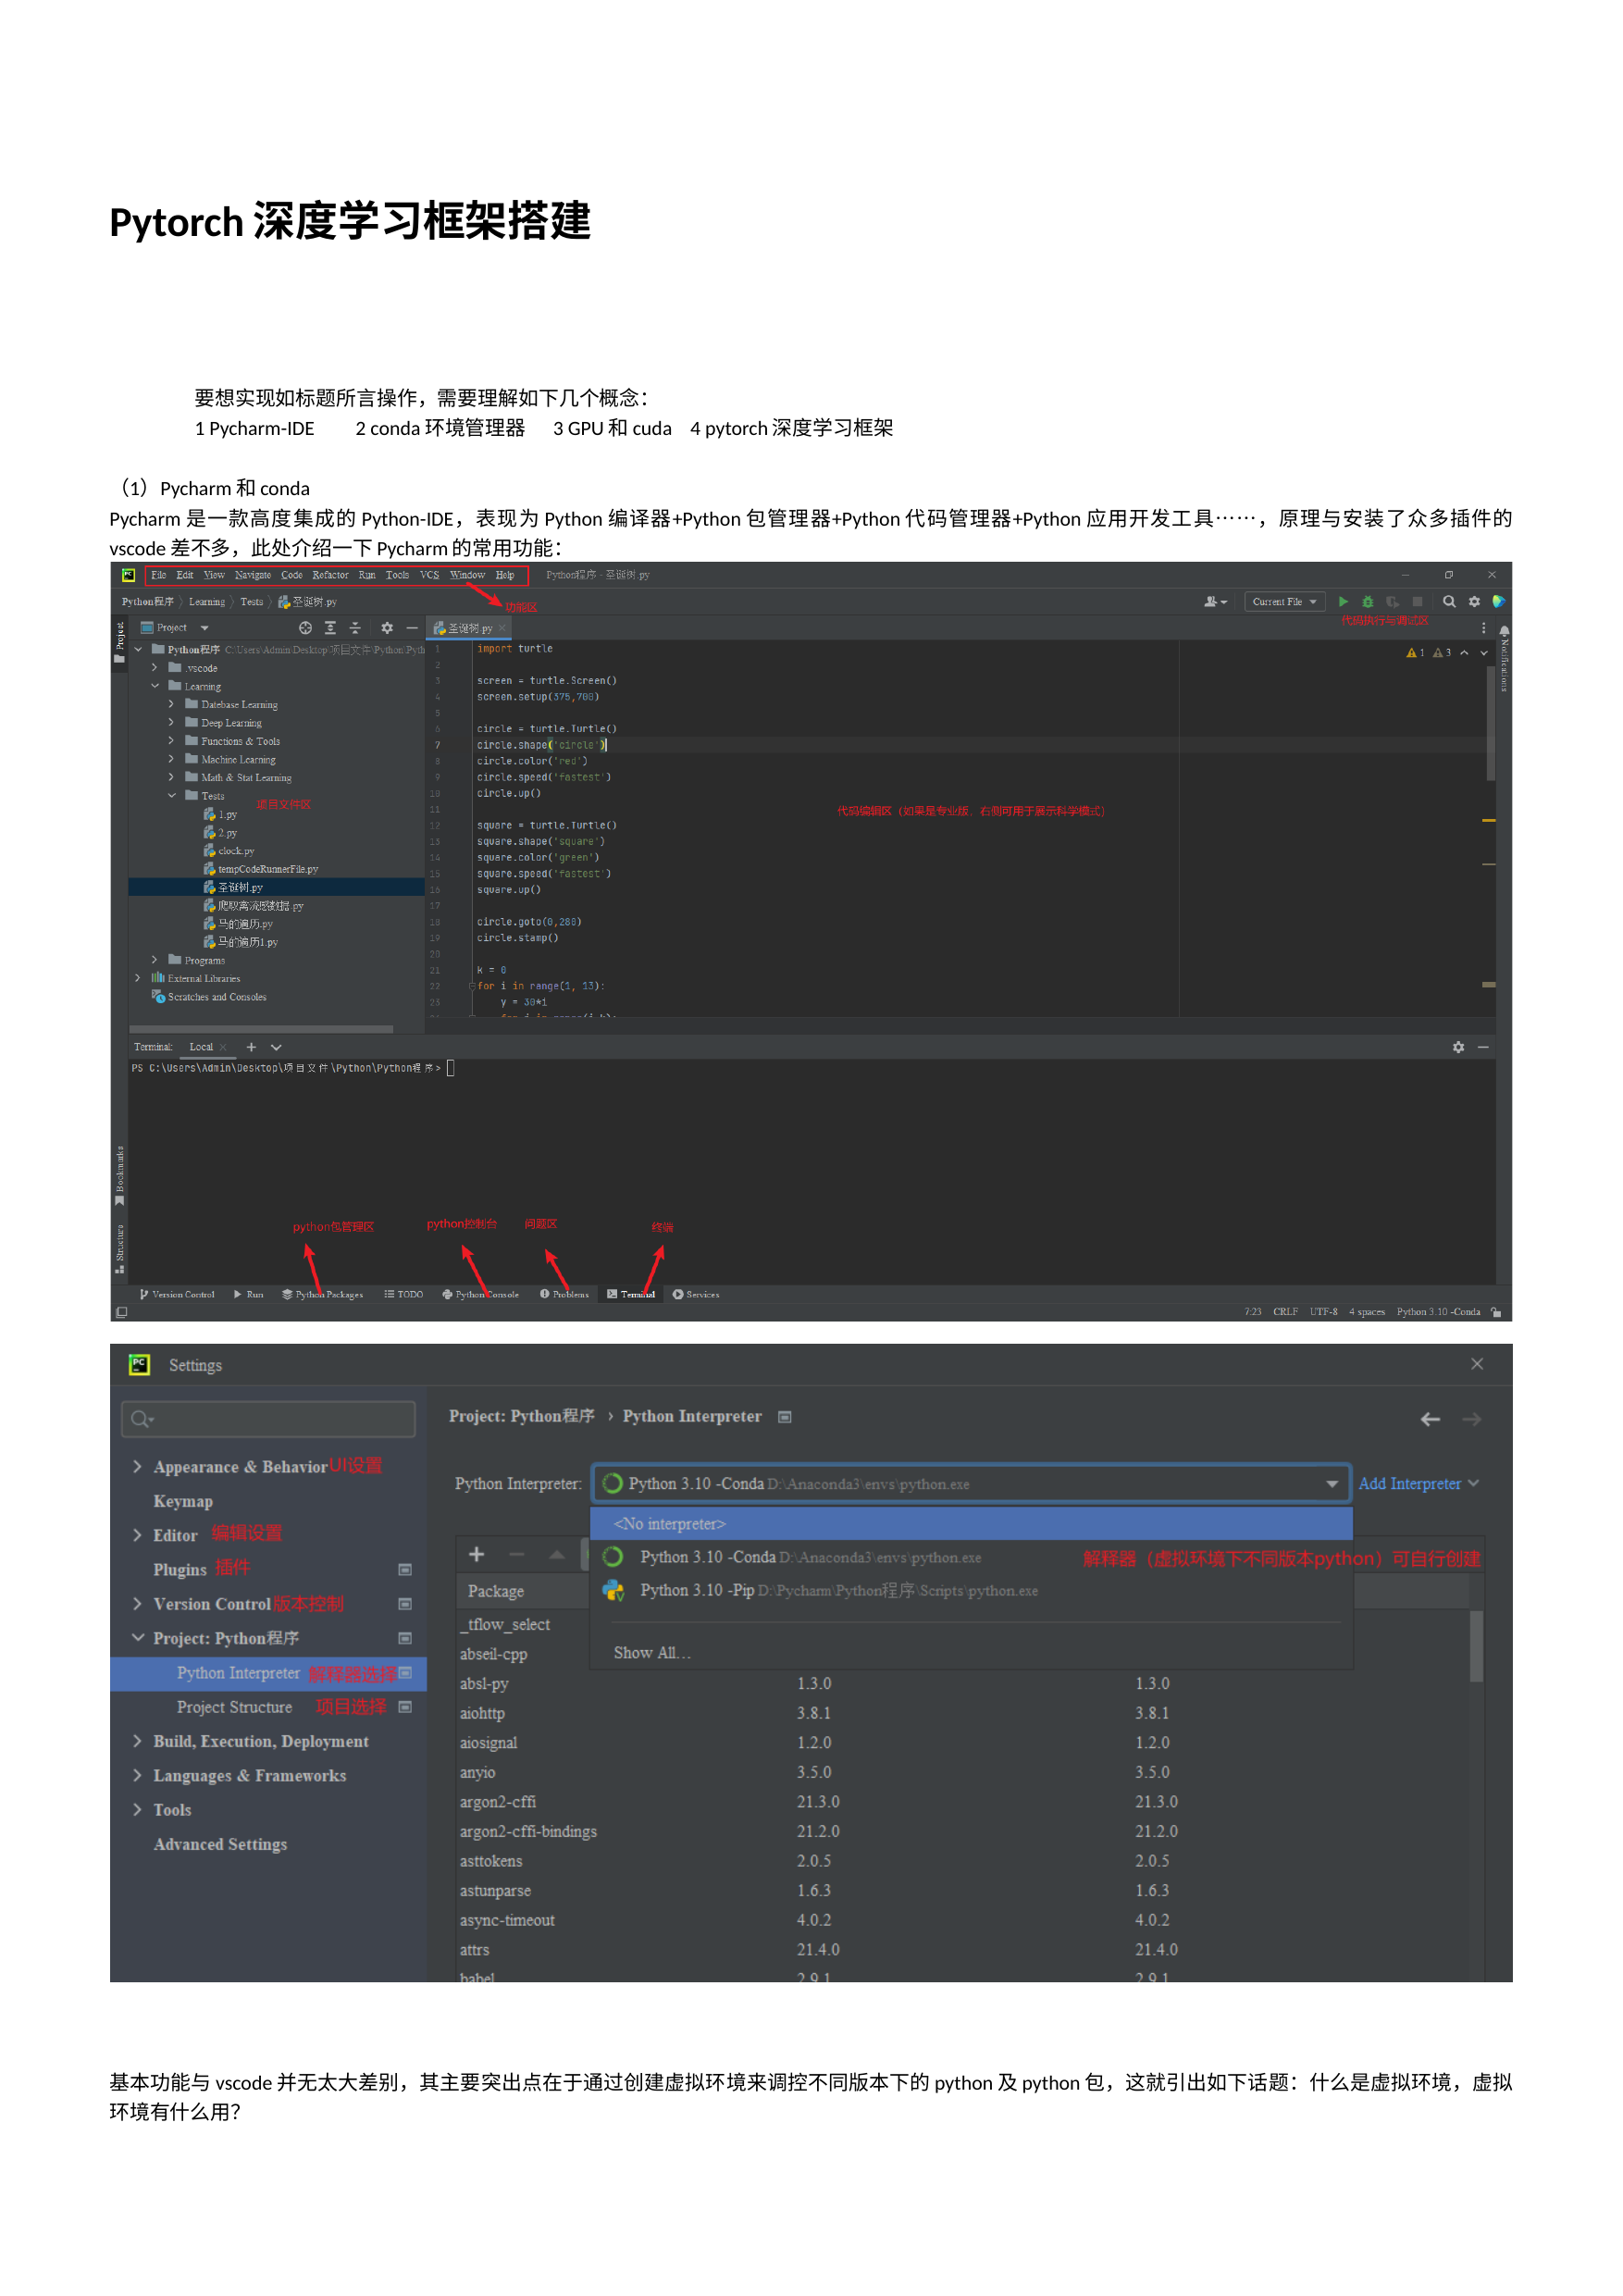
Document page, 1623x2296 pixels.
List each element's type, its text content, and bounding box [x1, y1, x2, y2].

picture [110, 1344, 1513, 1982]
subtitle Pytorch深度学习框架搭建 [109, 173, 1514, 263]
list 基本功能与vscode并无太大差别，其主要突出点在于通过创建虚拟环境来调控不同版本下的python及python包，这就引出如下话题：什么是虚拟环境，虚拟环境有什么用？ [109, 2066, 1514, 2126]
list Pycharm和conda [109, 472, 1514, 502]
list Pycharm是一款高度集成的Python-IDE，表现为Python编译器+Python包管理器+Python代码管理器+Python应用开发工具……，原理与安装了众多插件的vscode差不多，此处介绍一下Pycharm的常用功能： [109, 502, 1514, 562]
text 要想实现如标题所言操作，需要理解如下几个概念： [109, 381, 1514, 412]
text 1 Pycharm-IDE 2 conda环境管理器 3 GPU和cuda 4 pytorch深度学习框架 [109, 412, 1514, 441]
picture [110, 562, 1513, 1322]
